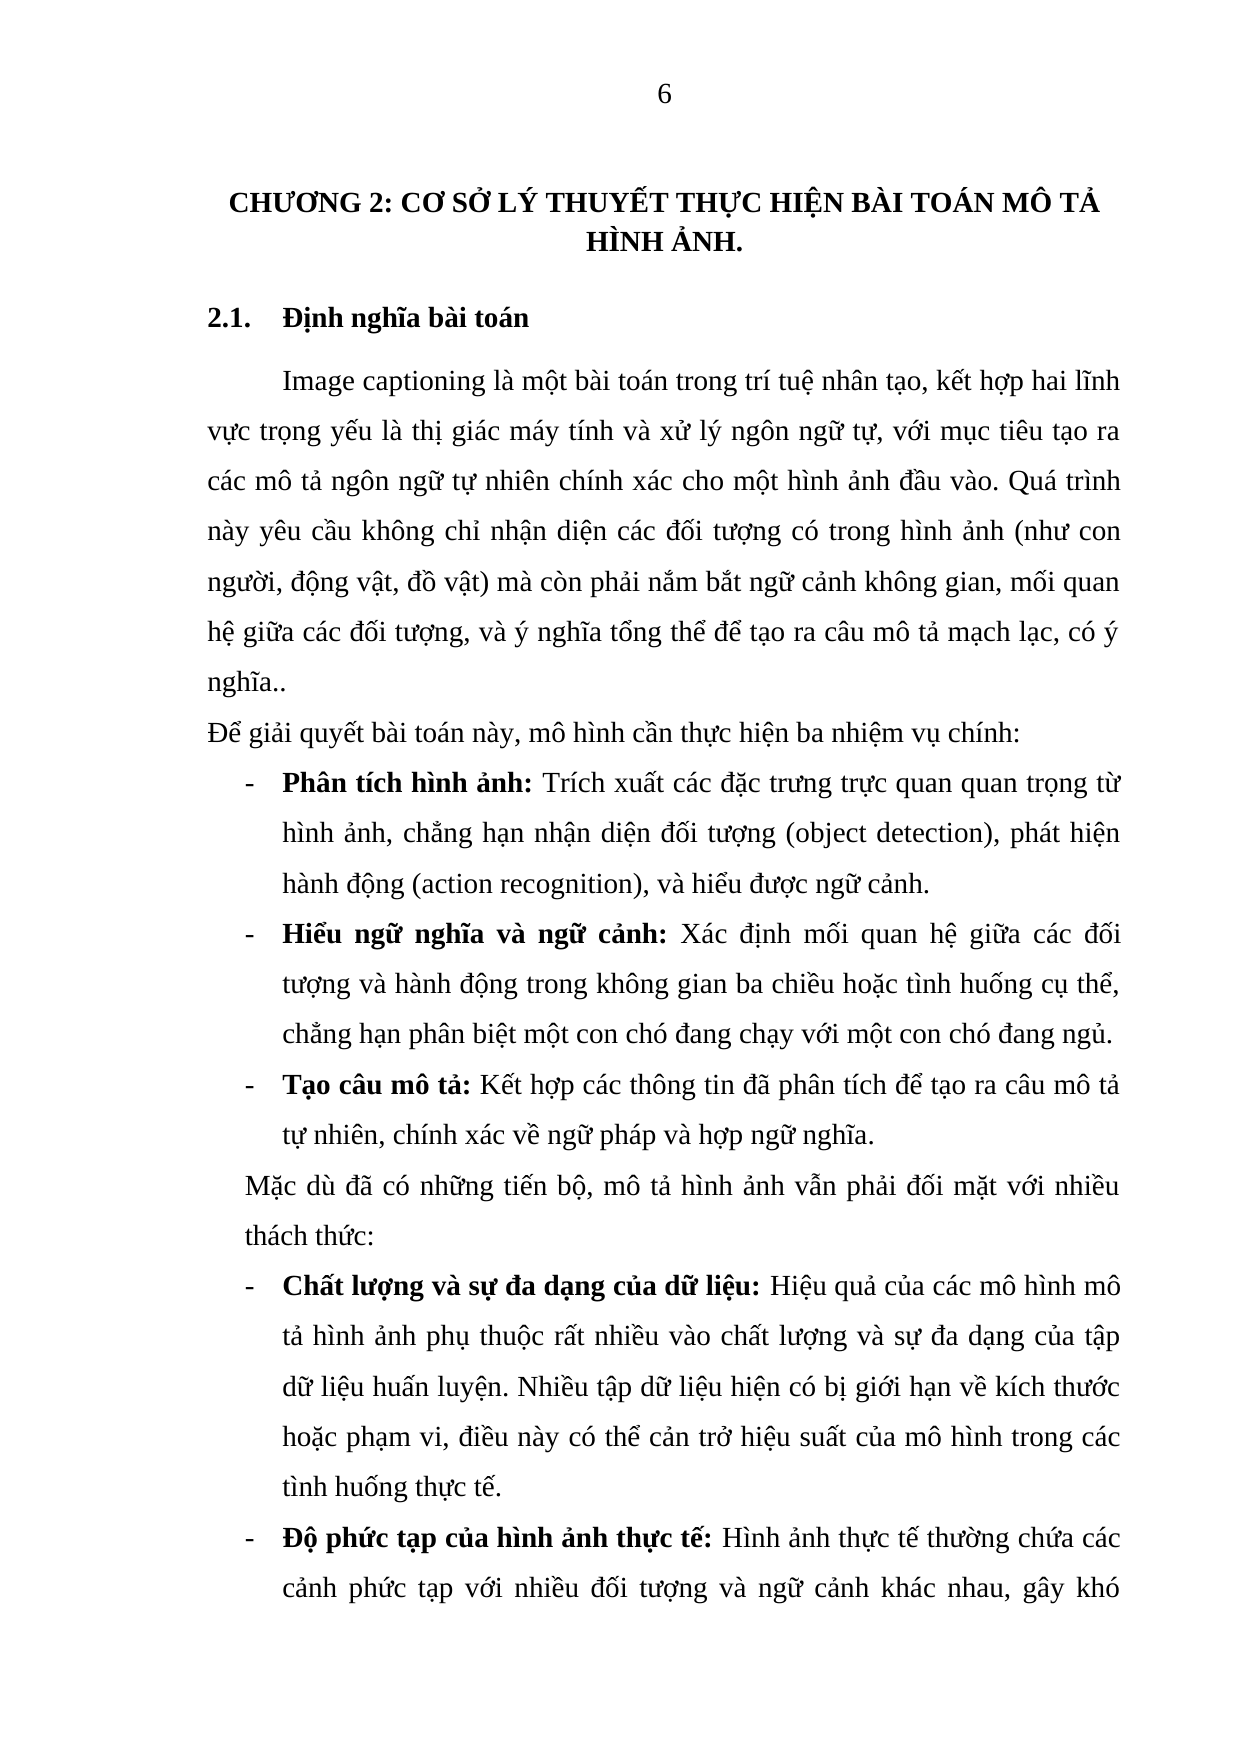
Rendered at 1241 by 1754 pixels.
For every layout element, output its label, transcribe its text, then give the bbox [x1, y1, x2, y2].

list Tạo câu mô tả: Kết hợp các thông tin đã phân tích để tạo ra câu mô tả tự nhiên, chính xác về ngữ pháp và hợp ngữ nghĩa. [244, 1067, 1122, 1151]
subtitle 2.1. Định nghĩa bài toán [207, 300, 1122, 333]
text Mặc dù đã có những tiến bộ, mô tả hình ảnh vẫn phải đối mặt với nhiều thách thức: [244, 1168, 1122, 1251]
text Để giải quyết bài toán này, mô hình cần thực hiện ba nhiệm vụ chính: [207, 715, 1122, 748]
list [244, 1520, 1122, 1604]
list Hiểu ngữ nghĩa và ngữ cảnh: Xác định mối quan hệ giữa các đối tượng và hành động trong không gian ba chiều hoặc tình huống cụ thể, chẳng hạn phân biệt một con chó đang chạy với một con chó đang ngủ. [244, 916, 1122, 1050]
text Image captioning là một bài toán trong trí tuệ nhân tạo, kết hợp hai lĩnh vực trọng yếu là thị giác máy tính và xử lý ngôn ngữ tự, với mục tiêu tạo ra các mô tả ngôn ngữ tự nhiên chính xác cho một hình ảnh đầu vào. Quá trình này yêu cầu không chỉ nhận diện các đối tượng có trong hình ảnh (như con người, động vật, đồ vật) mà còn phải nắm bắt ngữ cảnh không gian, mối quan hệ giữa các đối tượng, và ý nghĩa tổng thể để tạo ra câu mô tả mạch lạc, có ý nghĩa.. [207, 363, 1122, 698]
subtitle CHƯƠNG 2: CƠ SỞ LÝ THUYẾT THỰC HIỆN BÀI TOÁN MÔ TẢ HÌNH ẢNH. [207, 185, 1122, 257]
list Phân tích hình ảnh: Trích xuất các đặc trưng trực quan quan trọng từ hình ảnh, chẳng hạn nhận diện đối tượng (object detection), phát hiện hành động (action recognition), và hiểu được ngữ cảnh. [244, 765, 1122, 899]
list Chất lượng và sự đa dạng của dữ liệu: Hiệu quả của các mô hình mô tả hình ảnh phụ thuộc rất nhiều vào chất lượng và sự đa dạng của tập dữ liệu huấn luyện. Nhiều tập dữ liệu hiện có bị giới hạn về kích thước hoặc phạm vi, điều này có thể cản trở hiệu suất của mô hình trong các tình huống thực tế. [244, 1268, 1122, 1503]
